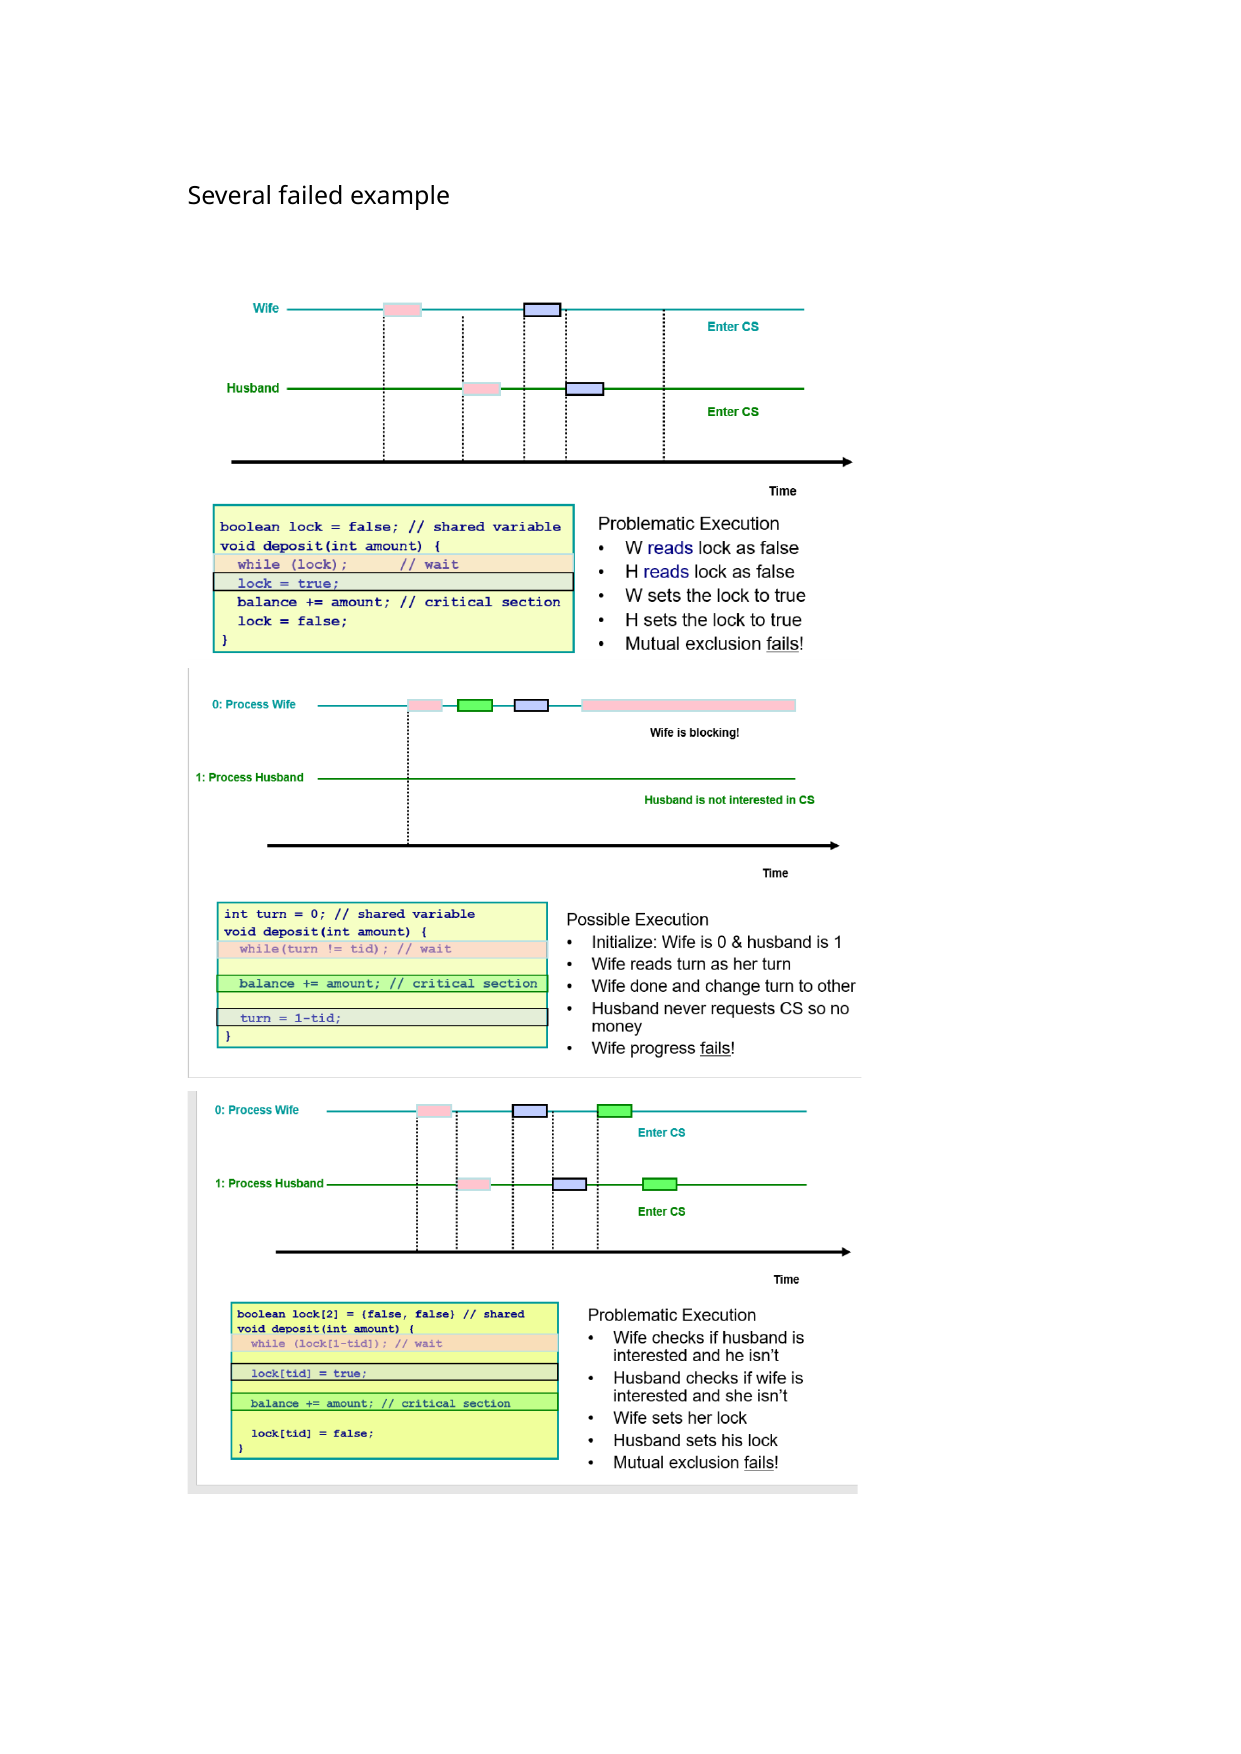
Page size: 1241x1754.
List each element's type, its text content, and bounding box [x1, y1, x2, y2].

picture [187, 668, 862, 1078]
subtitle Several failed example [187, 162, 1053, 227]
picture [187, 278, 862, 660]
picture [187, 1091, 858, 1494]
